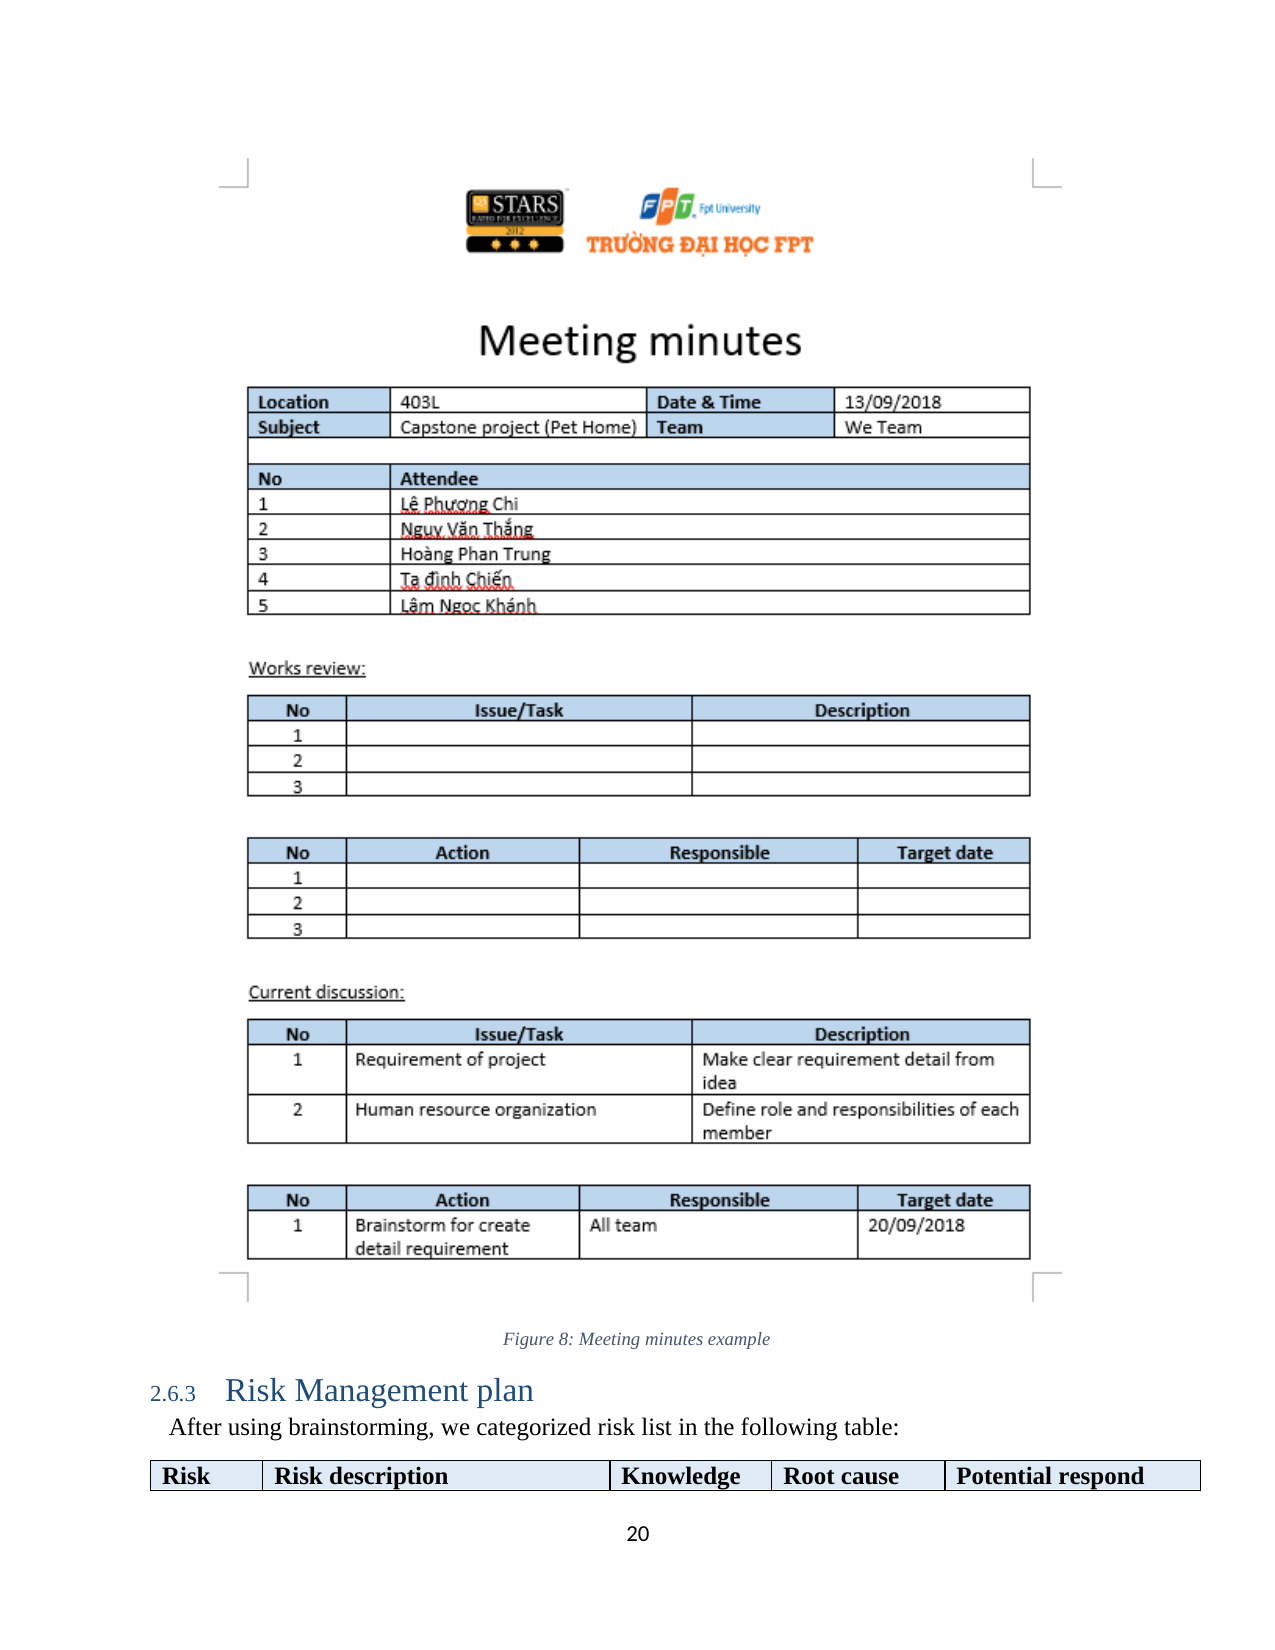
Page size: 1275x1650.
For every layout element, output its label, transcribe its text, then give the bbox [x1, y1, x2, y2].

table_header Potential respond [946, 1461, 1200, 1489]
subtitle Risk Management plan [150, 1371, 1125, 1409]
text Figure 8: Meeting minutes example [150, 1328, 1125, 1350]
text After using brainstorming, we categorized risk list in the following table: [150, 1412, 1125, 1441]
table_header Knowledge area [611, 1461, 771, 1489]
picture [213, 150, 1081, 1310]
table_header Risk number (R3) [151, 1461, 262, 1489]
table_header Risk description [263, 1461, 609, 1489]
table_header Root cause [772, 1461, 944, 1489]
